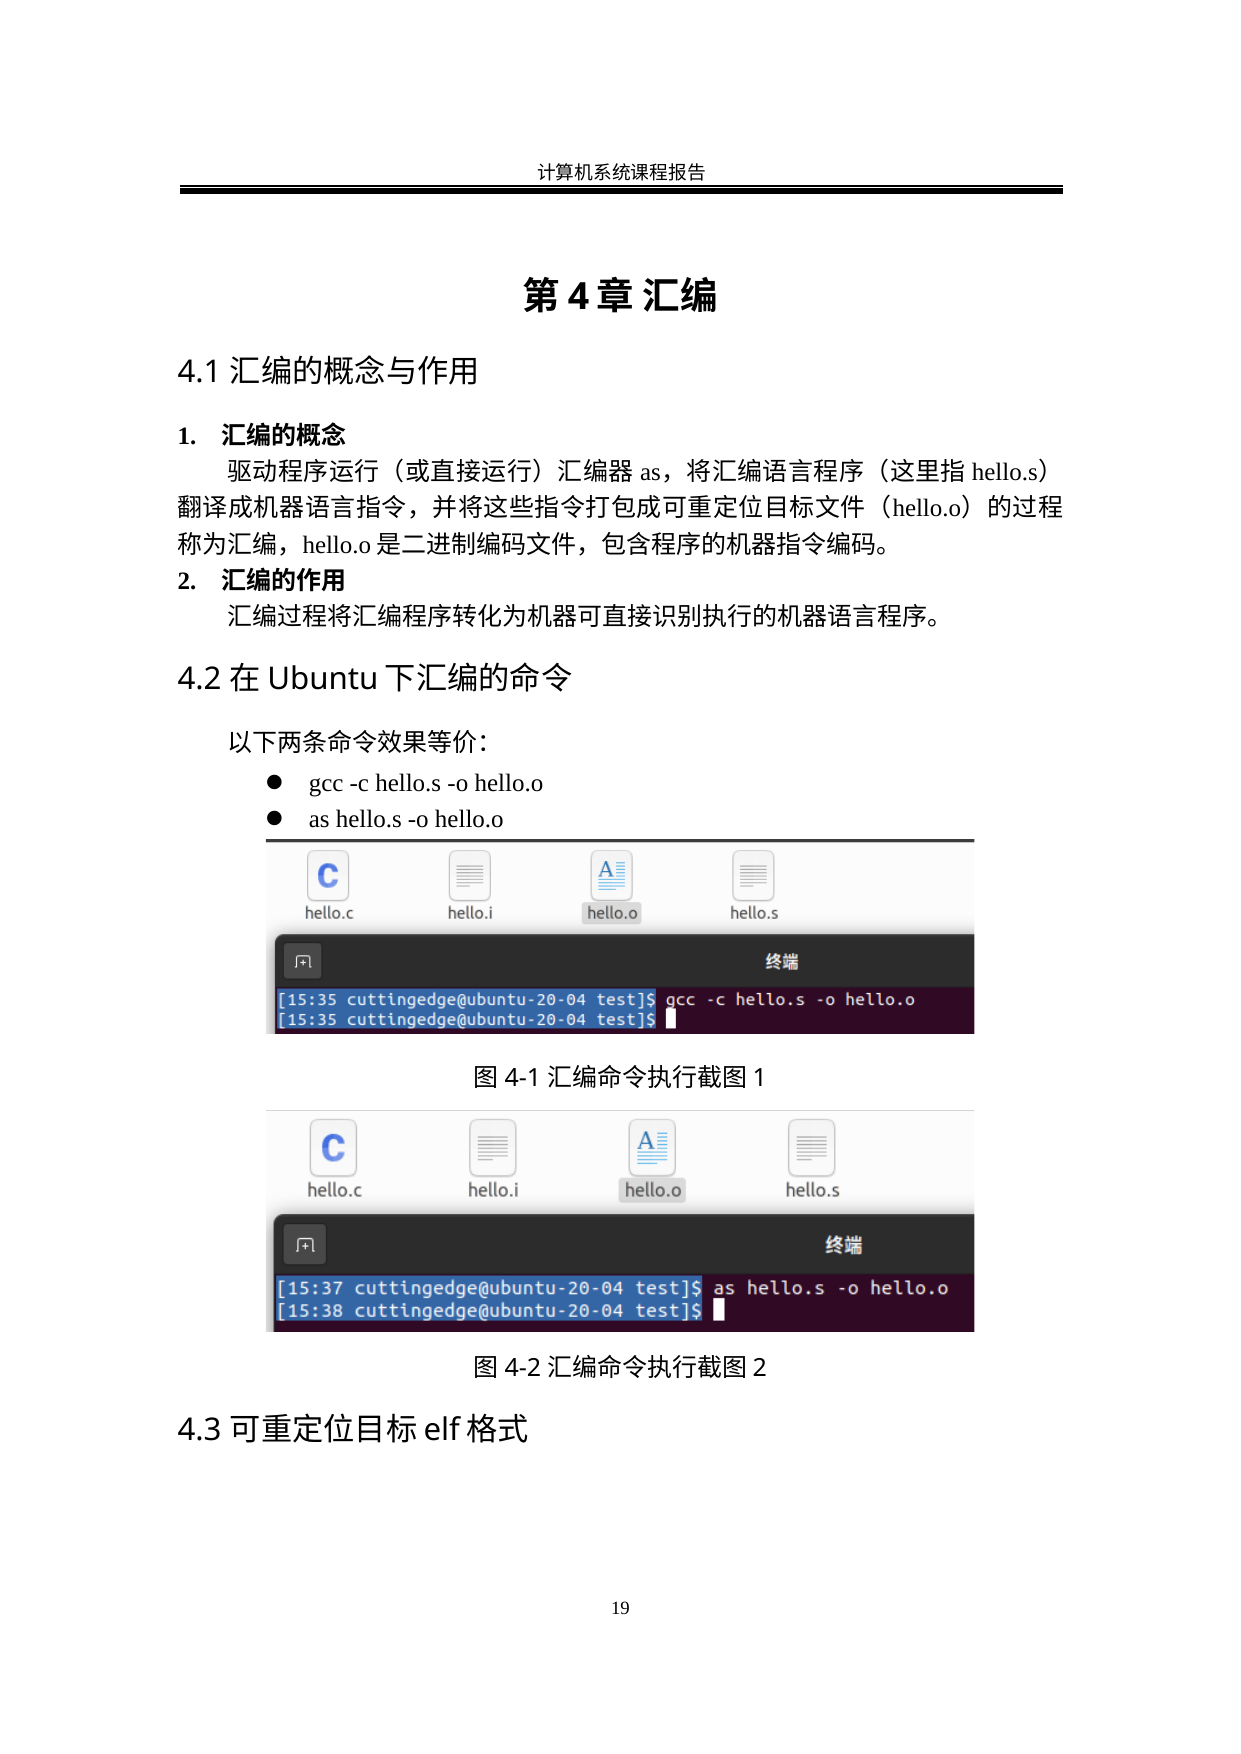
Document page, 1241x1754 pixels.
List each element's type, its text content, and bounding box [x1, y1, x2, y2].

list 汇编的概念 [177, 415, 1063, 452]
text 图 4-2 汇编命令执行截图2 [177, 1347, 1063, 1383]
subtitle 4.3 可重定位目标elf格式 [177, 1408, 1063, 1448]
subtitle 4.1 汇编的概念与作用 [177, 351, 1063, 390]
text 驱动程序运行（或直接运行）汇编器as，将汇编语言程序（这里指hello.s）翻译成机器语言指令，并将这些指令打包成可重定位目标文件（hello.o）的过程称为汇编，hello.o是二进制编码文件，包含程序的机器指令编码。 [177, 452, 1063, 560]
picture [265, 839, 975, 1034]
text 图 4-1 汇编命令执行截图1 [177, 1057, 1063, 1093]
list as hello.s -o hello.o [265, 804, 1063, 832]
list gcc -c hello.s -o hello.o [265, 768, 1063, 797]
subtitle 4.2 在Ubuntu下汇编的命令 [177, 658, 1063, 697]
picture [265, 1110, 975, 1332]
subtitle 第4章 汇编 [177, 242, 1063, 326]
text 以下两条命令效果等价： [177, 722, 1063, 759]
list 汇编的作用 [177, 560, 1063, 597]
text 汇编过程将汇编程序转化为机器可直接识别执行的机器语言程序。 [177, 597, 1063, 633]
